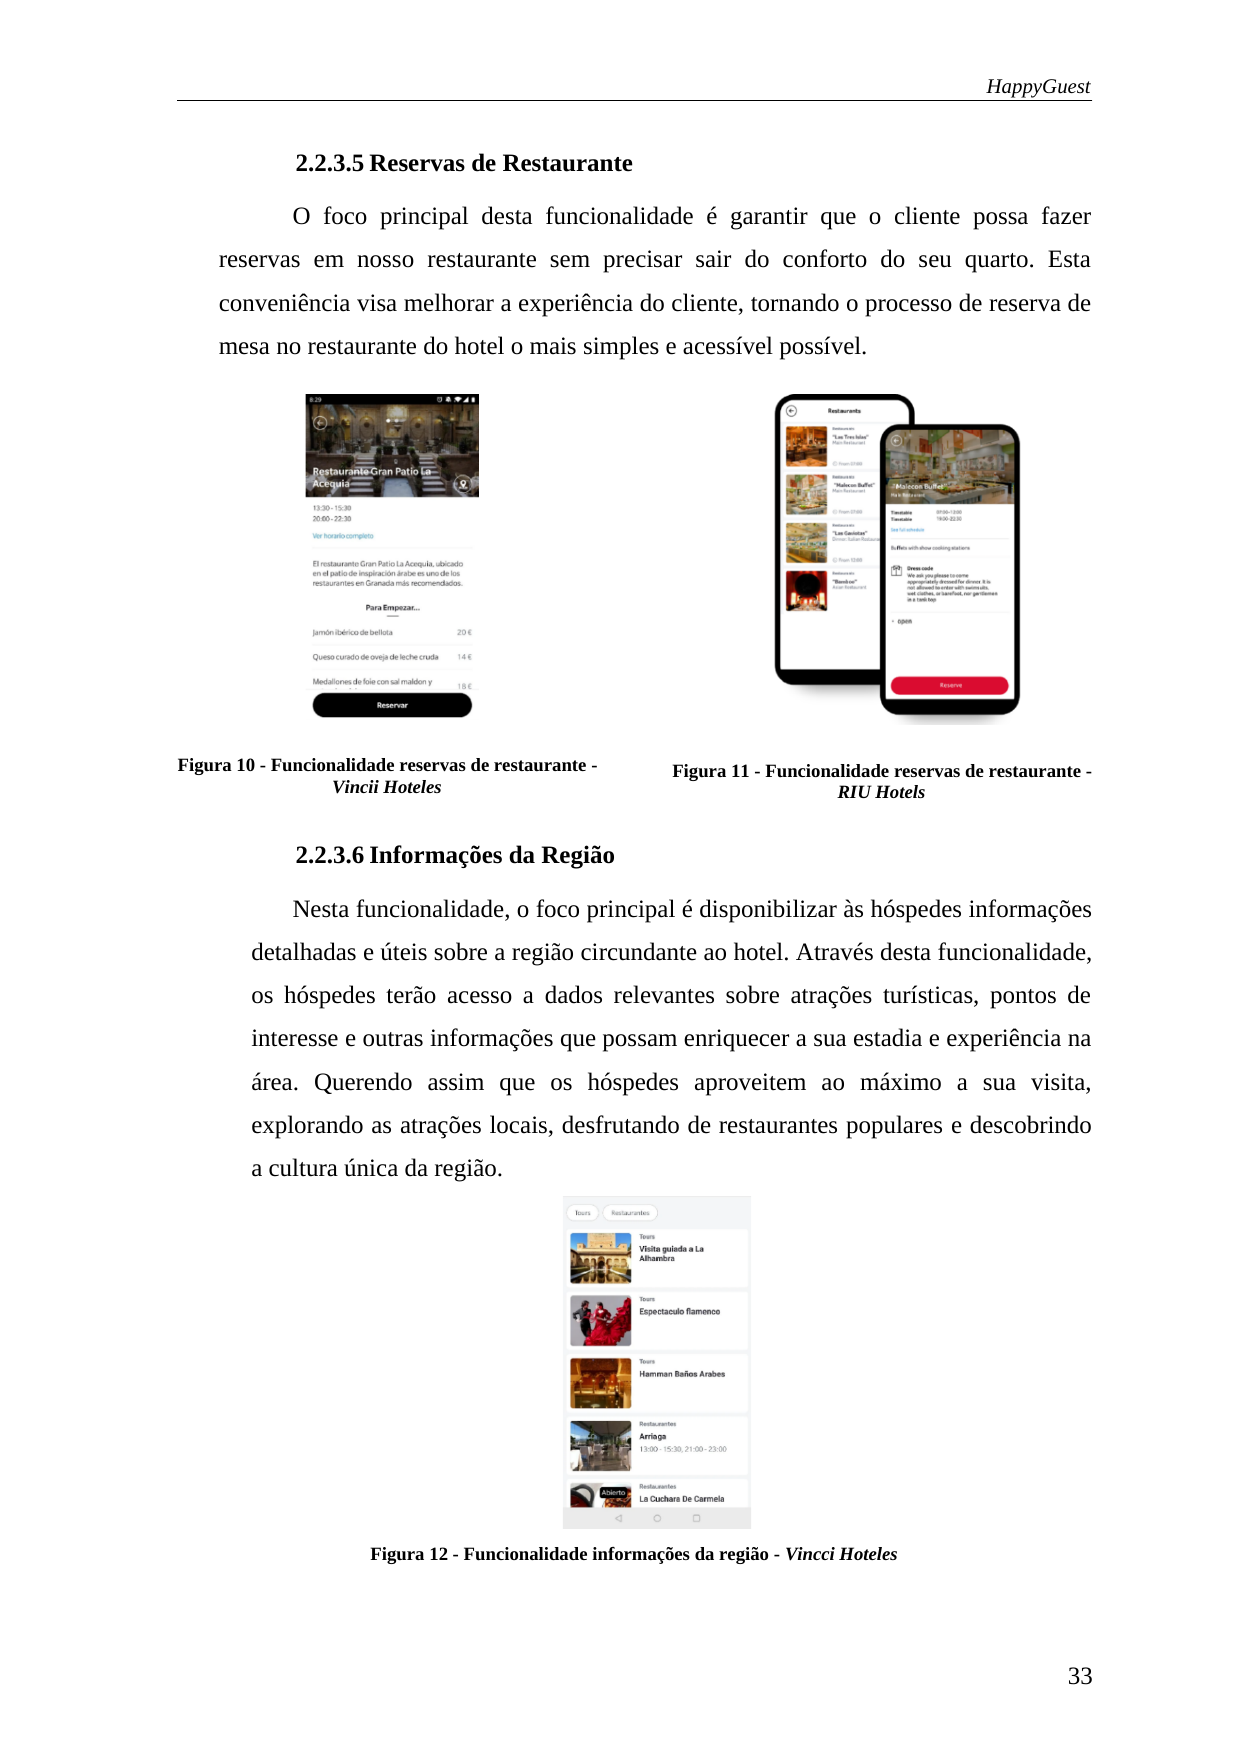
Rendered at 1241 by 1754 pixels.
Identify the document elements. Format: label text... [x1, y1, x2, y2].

picture [767, 394, 1027, 725]
text Figura 11 - Funcionalidade reservas de restaurante - RIU Hotels [672, 760, 1092, 803]
subtitle Reservas de Restaurante [295, 148, 1092, 176]
subtitle Informações da Região [295, 840, 1092, 869]
text Figura 10 - Funcionalidade reservas de restaurante - Vincii Hoteles [177, 754, 598, 797]
text Figura 12 - Funcionalidade informações da região - Vincci Hoteles [177, 1543, 1092, 1564]
picture [305, 394, 479, 720]
text Nesta funcionalidade, o foco principal é disponibilizar às hóspedes informações detalhadas e úteis sobre a região circundante ao hotel. Através desta funcionalidade, os hóspedes terão acesso a dados relevantes sobre atrações turísticas, pontos de interesse e outras informações que possam enriquecer a sua estadia e experiência na área. Querendo assim que os hóspedes aproveitem ao máximo a sua visita, explorando as atrações locais, desfrutando de restaurantes populares e descobrindo a cultura única da região. [251, 894, 1092, 1182]
picture [562, 1196, 752, 1529]
text O foco principal desta funcionalidade é garantir que o cliente possa fazer reservas em nosso restaurante sem precisar sair do conforto do seu quarto. Esta conveniência visa melhorar a experiência do cliente, tornando o processo de reserva de mesa no restaurante do hotel o mais simples e acessível possível. [218, 201, 1092, 359]
